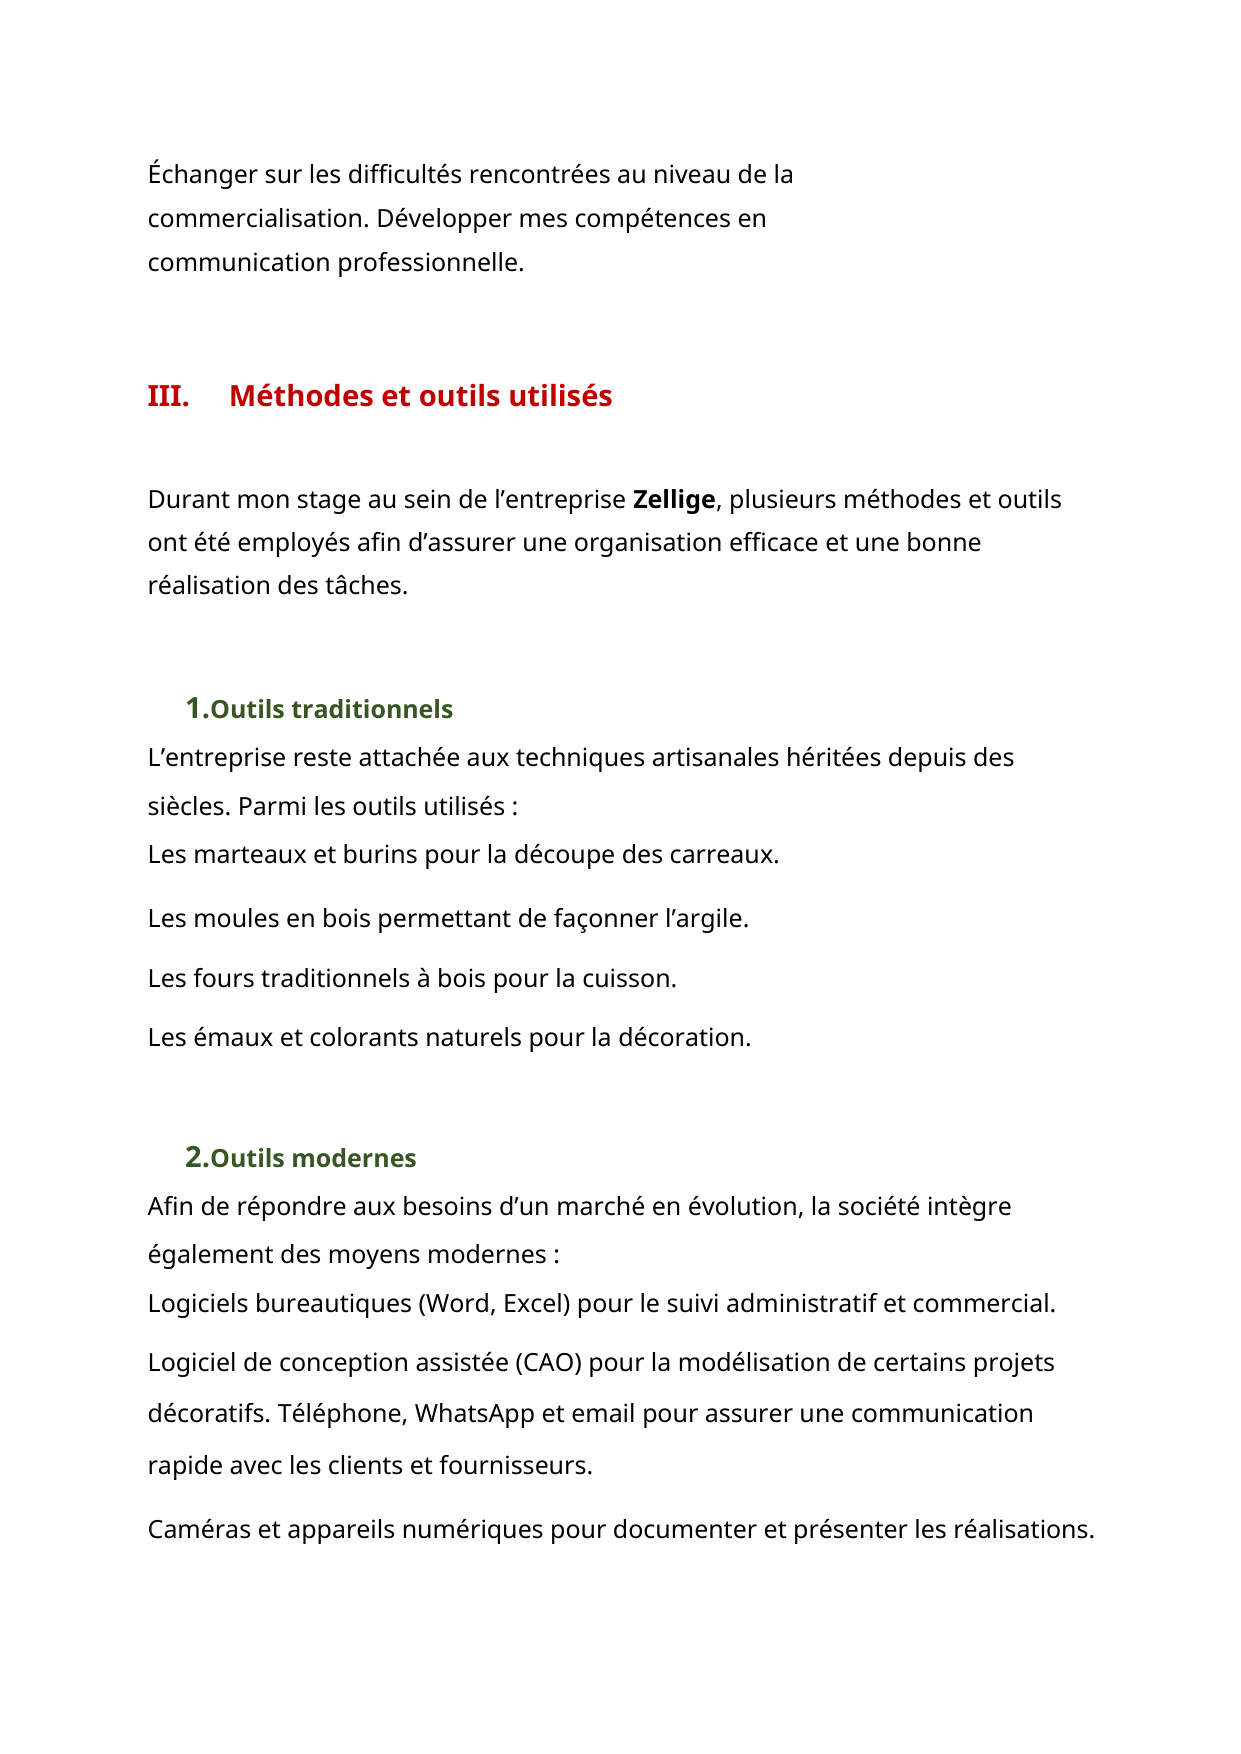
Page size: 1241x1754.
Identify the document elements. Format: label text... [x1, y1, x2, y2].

text 2.Outils modernes Afin de répondre aux besoins d’un marché en évolution, la société intègre également des moyens modernes : Logiciels bureautiques (Word, Excel) pour le suivi administratif et commercial. [147, 1128, 1101, 1322]
text III. Méthodes et outils utilisés [147, 381, 1101, 413]
text Durant mon stage au sein de l’entreprise Zellige, plusieurs méthodes et outils ont été employés afin d’assurer une organisation efficace et une bonne réalisation des tâches. [147, 474, 1101, 603]
text Les moules en bois permettant de façonner l’argile. [147, 905, 1101, 933]
text 1.Outils traditionnels L’entreprise reste attachée aux techniques artisanales héritées depuis des siècles. Parmi les outils utilisés : Les marteaux et burins pour la découpe des carreaux. [147, 679, 1101, 873]
text Les fours traditionnels à bois pour la cuisson. [147, 965, 1101, 993]
text Échanger sur les difficultés rencontrées au niveau de la commercialisation. Développer mes compétences en communication professionnelle. [147, 148, 906, 280]
text Caméras et appareils numériques pour documenter et présenter les réalisations. [147, 1517, 1101, 1544]
text Les émaux et colorants naturels pour la décoration. [147, 1025, 1101, 1052]
text Logiciel de conception assistée (CAO) pour la modélisation de certains projets décoratifs. Téléphone, WhatsApp et email pour assurer une communication rapide avec les clients et fournisseurs. [147, 1330, 1101, 1484]
